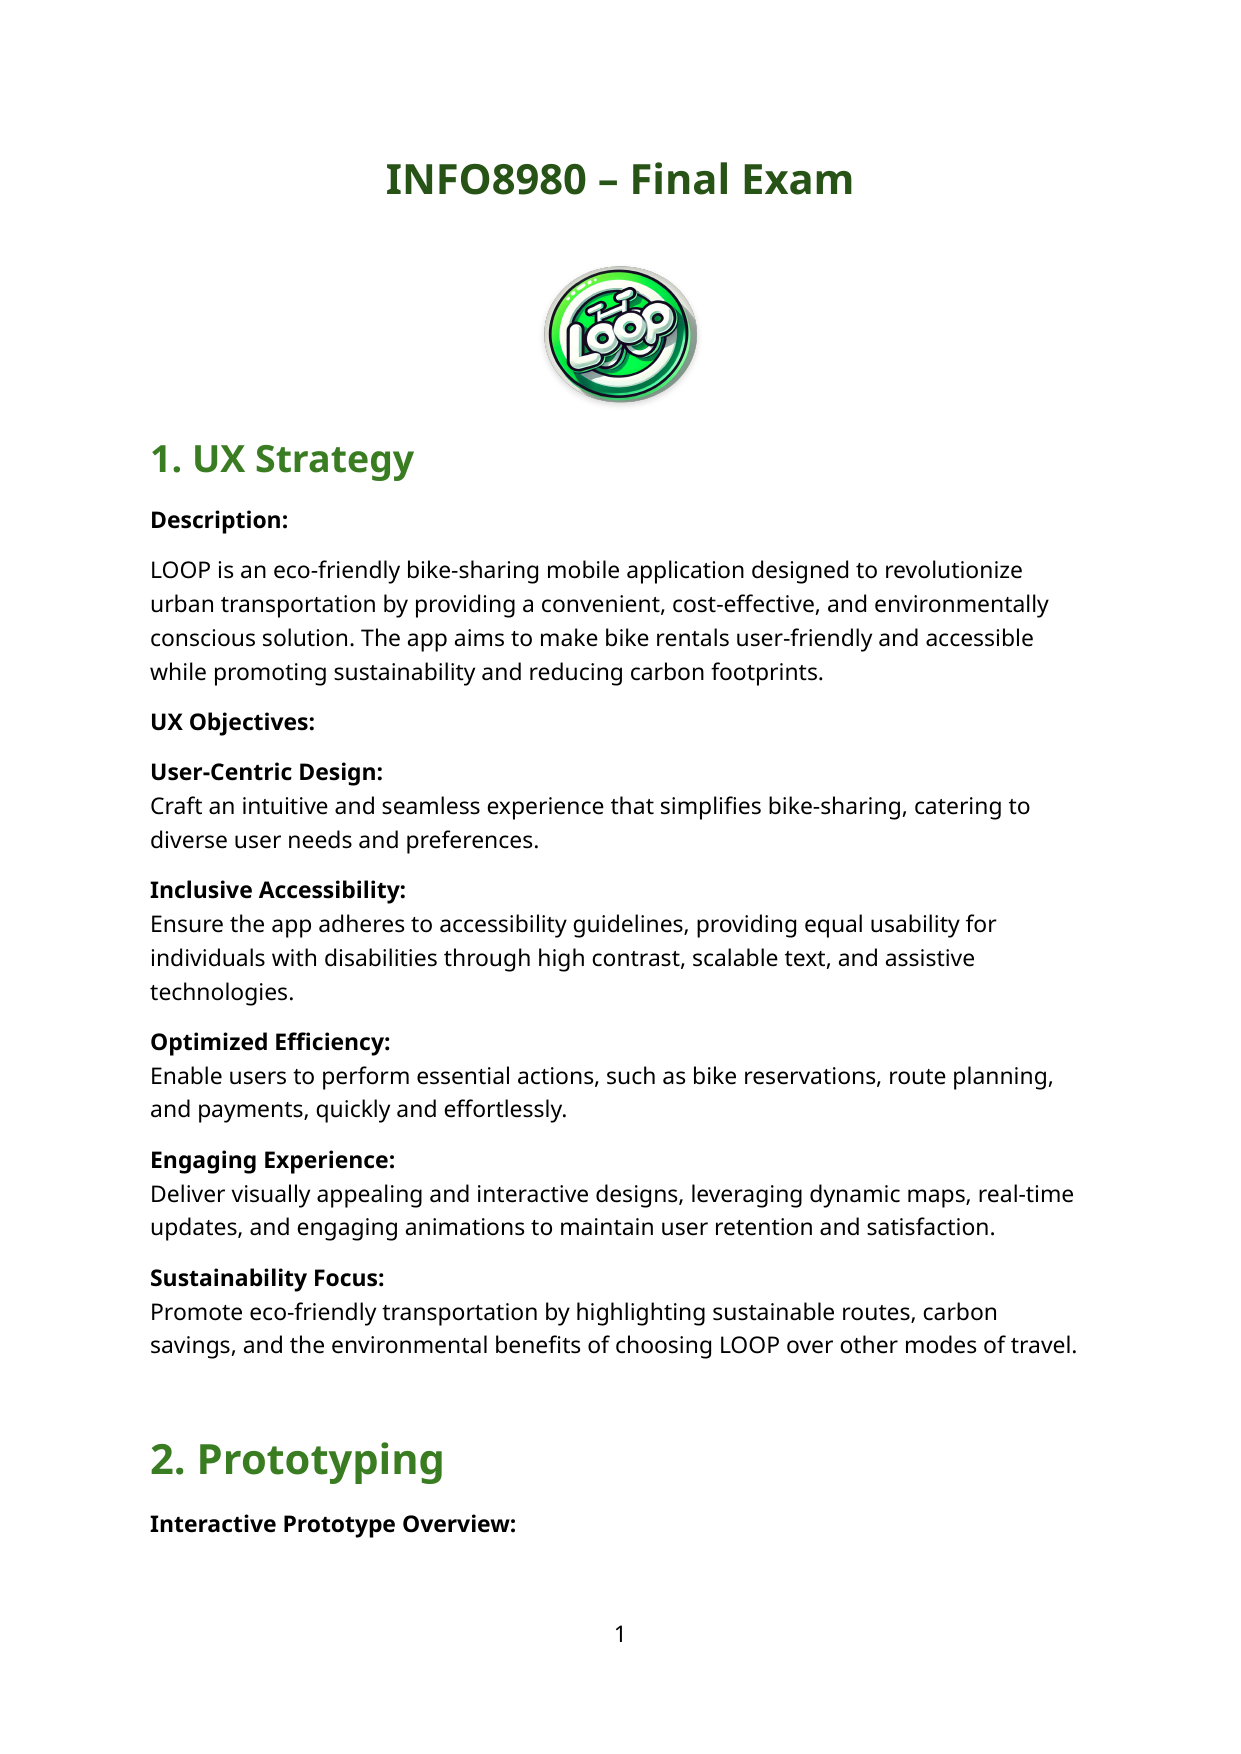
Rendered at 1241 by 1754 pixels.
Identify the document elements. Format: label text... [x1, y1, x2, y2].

text Inclusive Accessibility: Ensure the app adheres to accessibility guidelines, providing equal usability for individuals with disabilities through high contrast, scalable text, and assistive technologies. [150, 874, 1090, 1007]
picture [535, 261, 705, 413]
text 1. UX Strategy [150, 432, 1090, 483]
text Sustainability Focus: Promote eco-friendly transportation by highlighting sustainable routes, carbon savings, and the environmental benefits of choosing LOOP over other modes of travel. [150, 1262, 1090, 1361]
text INFO8980 – Final Exam [150, 150, 1090, 207]
text Interactive Prototype Overview: [150, 1508, 1090, 1539]
text Description: [150, 504, 1090, 535]
text 2. Prototyping [150, 1430, 1090, 1487]
text LOOP is an eco-friendly bike-sharing mobile application designed to revolutionize urban transportation by providing a convenient, cost-effective, and environmentally conscious solution. The app aims to make bike rentals user-friendly and accessible while promoting sustainability and reducing carbon footprints. [150, 554, 1090, 687]
text Optimized Efficiency: Enable users to perform essential actions, such as bike reservations, route planning, and payments, quickly and effortlessly. [150, 1026, 1090, 1125]
text User-Centric Design: Craft an intuitive and seamless experience that simplifies bike-sharing, catering to diverse user needs and preferences. [150, 756, 1090, 855]
text Engaging Experience: Deliver visually appealing and interactive designs, leveraging dynamic maps, real-time updates, and engaging animations to maintain user retention and satisfaction. [150, 1144, 1090, 1243]
text UX Objectives: [150, 706, 1090, 737]
